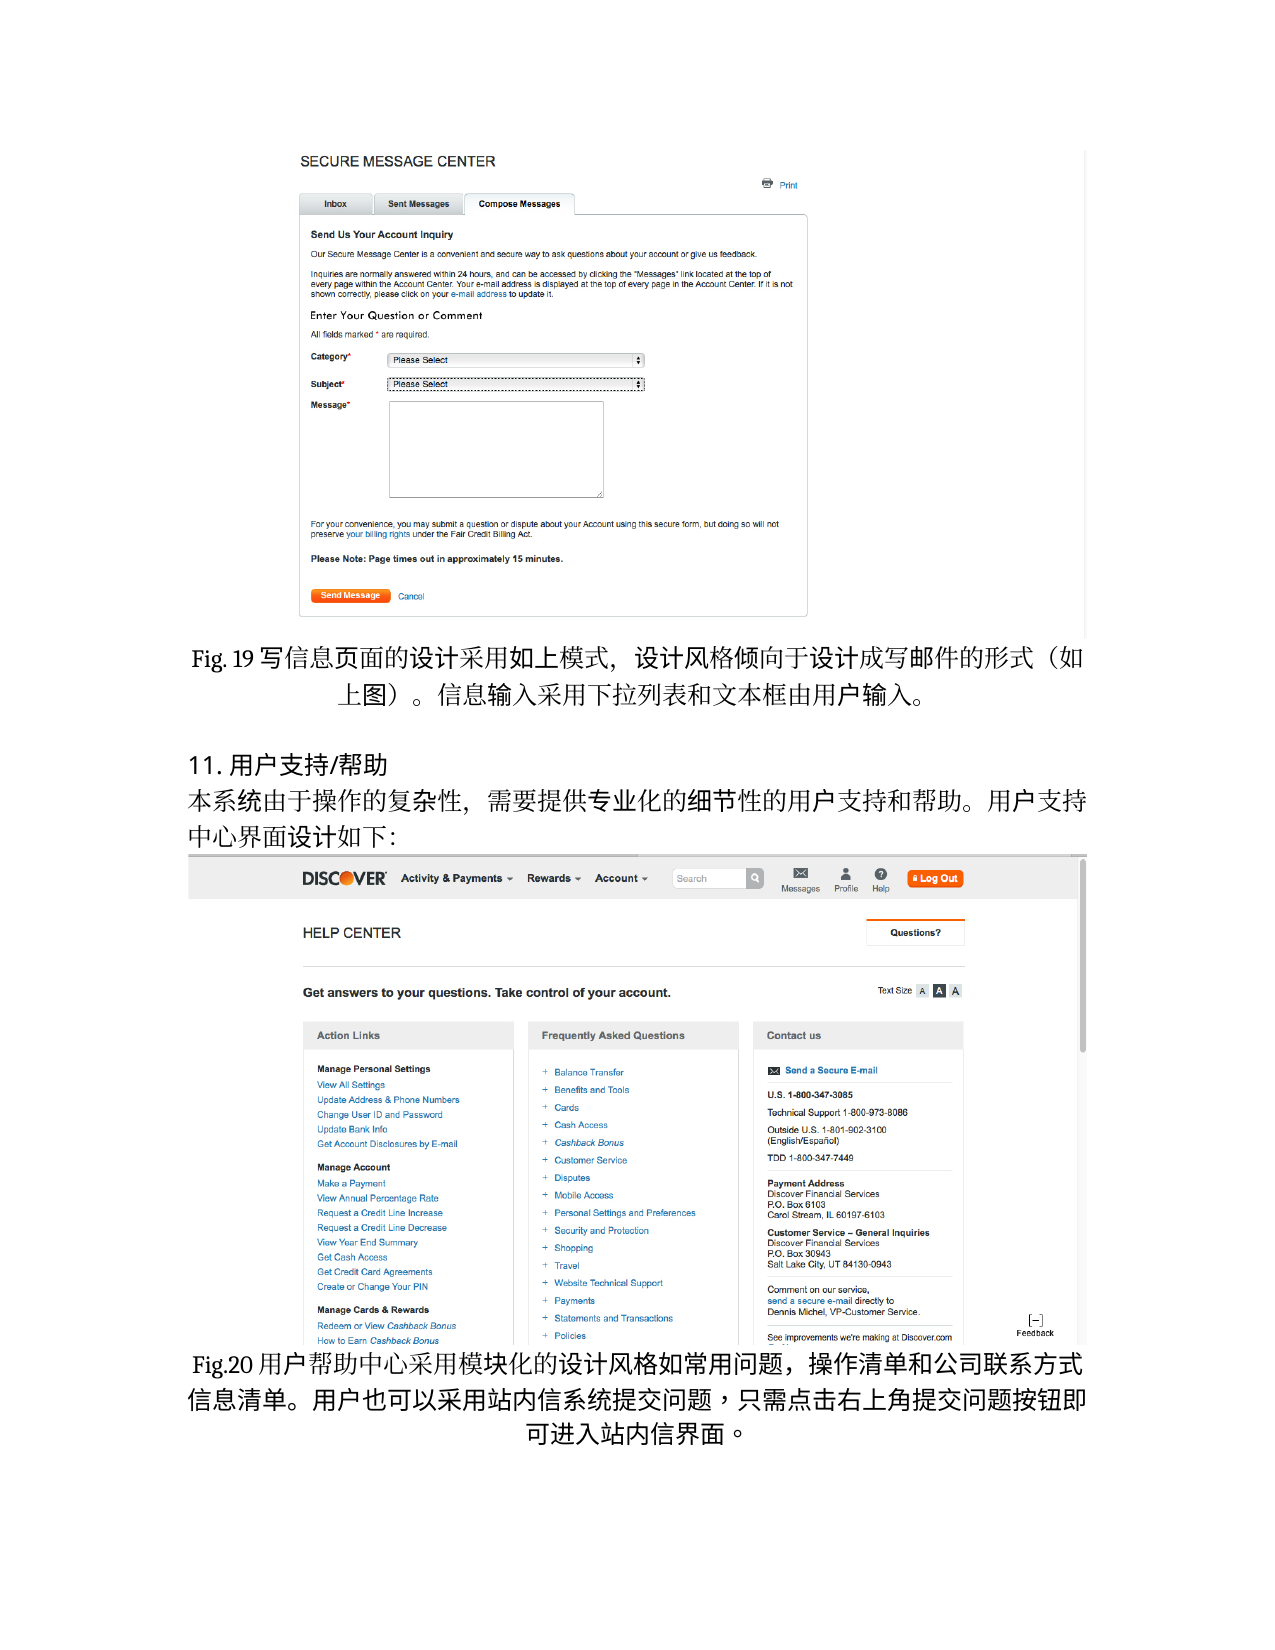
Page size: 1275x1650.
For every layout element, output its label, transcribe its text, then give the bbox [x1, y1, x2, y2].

picture [188, 150, 1087, 639]
picture [188, 854, 1087, 1345]
text Fig.20 用户帮助中心采用模块化的设计风格如常用问题，操作清单和公司联系方式信息清单。用户也可以采用站内信系统提交问题，只需点击右上角提交问题按钮即可进入站内信界面。 [187, 1344, 1087, 1451]
text Fig. 19写信息页面的设计采用如上模式，设计风格倾向于设计成写邮件的形式（如上图）。信息输入采用下拉列表和文本框由用户输入。 [187, 639, 1087, 711]
text 本系统由于操作的复杂性，需要提供专业化的细节性的用户支持和帮助。用户支持中心界面设计如下： [187, 782, 1087, 854]
text 11. 用户支持/帮助 [187, 745, 1087, 782]
